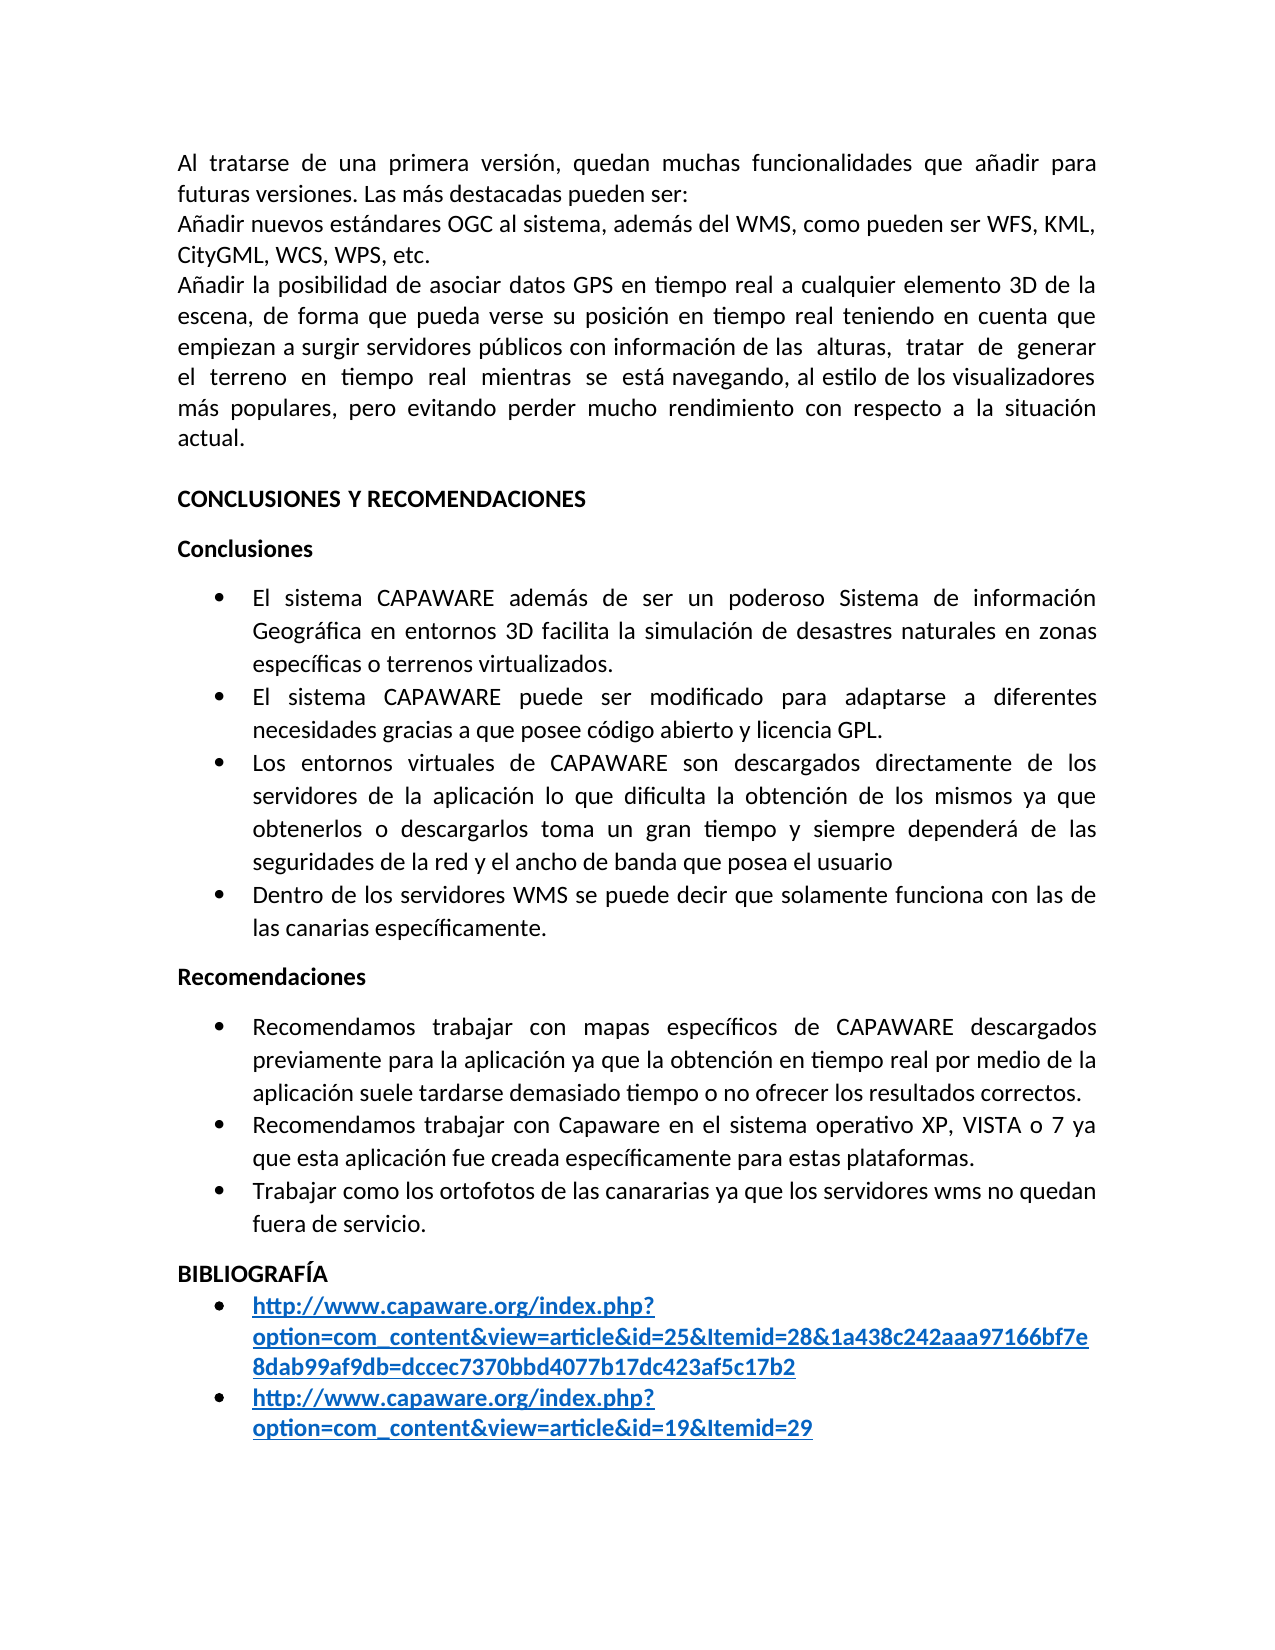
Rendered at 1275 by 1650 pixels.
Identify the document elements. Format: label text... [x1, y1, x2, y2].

text Al tratarse de una primera versión, quedan muchas funcionalidades que añadir para futuras versiones. Las más destacadas pueden ser: [177, 148, 1098, 209]
list Dentro de los servidores WMS se puede decir que solamente funciona con las de las canarias específicamente. [215, 879, 1098, 942]
list Recomendamos trabajar con mapas específicos de CAPAWARE descargados previamente para la aplicación ya que la obtención en tiempo real por medio de la aplicación suele tardarse demasiado tiempo o no ofrecer los resultados correctos. [215, 1011, 1098, 1107]
list El sistema CAPAWARE puede ser modificado para adaptarse a diferentes necesidades gracias a que posee código abierto y licencia GPL. [215, 681, 1098, 745]
text Conclusiones [177, 533, 1098, 563]
list Recomendamos trabajar con Capaware en el sistema operativo XP, VISTA o 7 ya que esta aplicación fue creada específicamente para estas plataformas. [215, 1109, 1098, 1173]
list http://www.capaware.org/index.php?option=com_content&view=article&id=25&Itemid=28&1a438c242aaa97166bf7e8dab99af9db=dccec7370bbd4077b17dc423af5c17b2 [215, 1291, 1098, 1382]
text CONCLUSIONES Y RECOMENDACIONES [177, 483, 1098, 514]
list El sistema CAPAWARE además de ser un poderoso Sistema de información Geográfica en entornos 3D facilita la simulación de desastres naturales en zonas específicas o terrenos virtualizados. [215, 582, 1098, 679]
list Trabajar como los ortofotos de las canararias ya que los servidores wms no quedan fuera de servicio. [215, 1175, 1098, 1239]
text BIBLIOGRAFÍA [177, 1258, 1098, 1288]
text Añadir la posibilidad de asociar datos GPS en tiempo real a cualquier elemento 3D de la escena, de forma que pueda verse su posición en tiempo real teniendo en cuenta que empiezan a surgir servidores públicos con información de las alturas, tratar de generar el terreno en tiempo real mientras se está navegando, al estilo de los visualizadores más populares, pero evitando perder mucho rendimiento con respecto a la situación actual. [177, 270, 1098, 453]
text Recomendaciones [177, 961, 1098, 992]
text Añadir nuevos estándares OGC al sistema, además del WMS, como pueden ser WFS, KML, CityGML, WCS, WPS, etc. [177, 209, 1098, 270]
list http://www.capaware.org/index.php?option=com_content&view=article&id=19&Itemid=29 [215, 1382, 1098, 1443]
list Los entornos virtuales de CAPAWARE son descargados directamente de los servidores de la aplicación lo que dificulta la obtención de los mismos ya que obtenerlos o descargarlos toma un gran tiempo y siempre dependerá de las seguridades de la red y el ancho de banda que posea el usuario [215, 747, 1098, 876]
